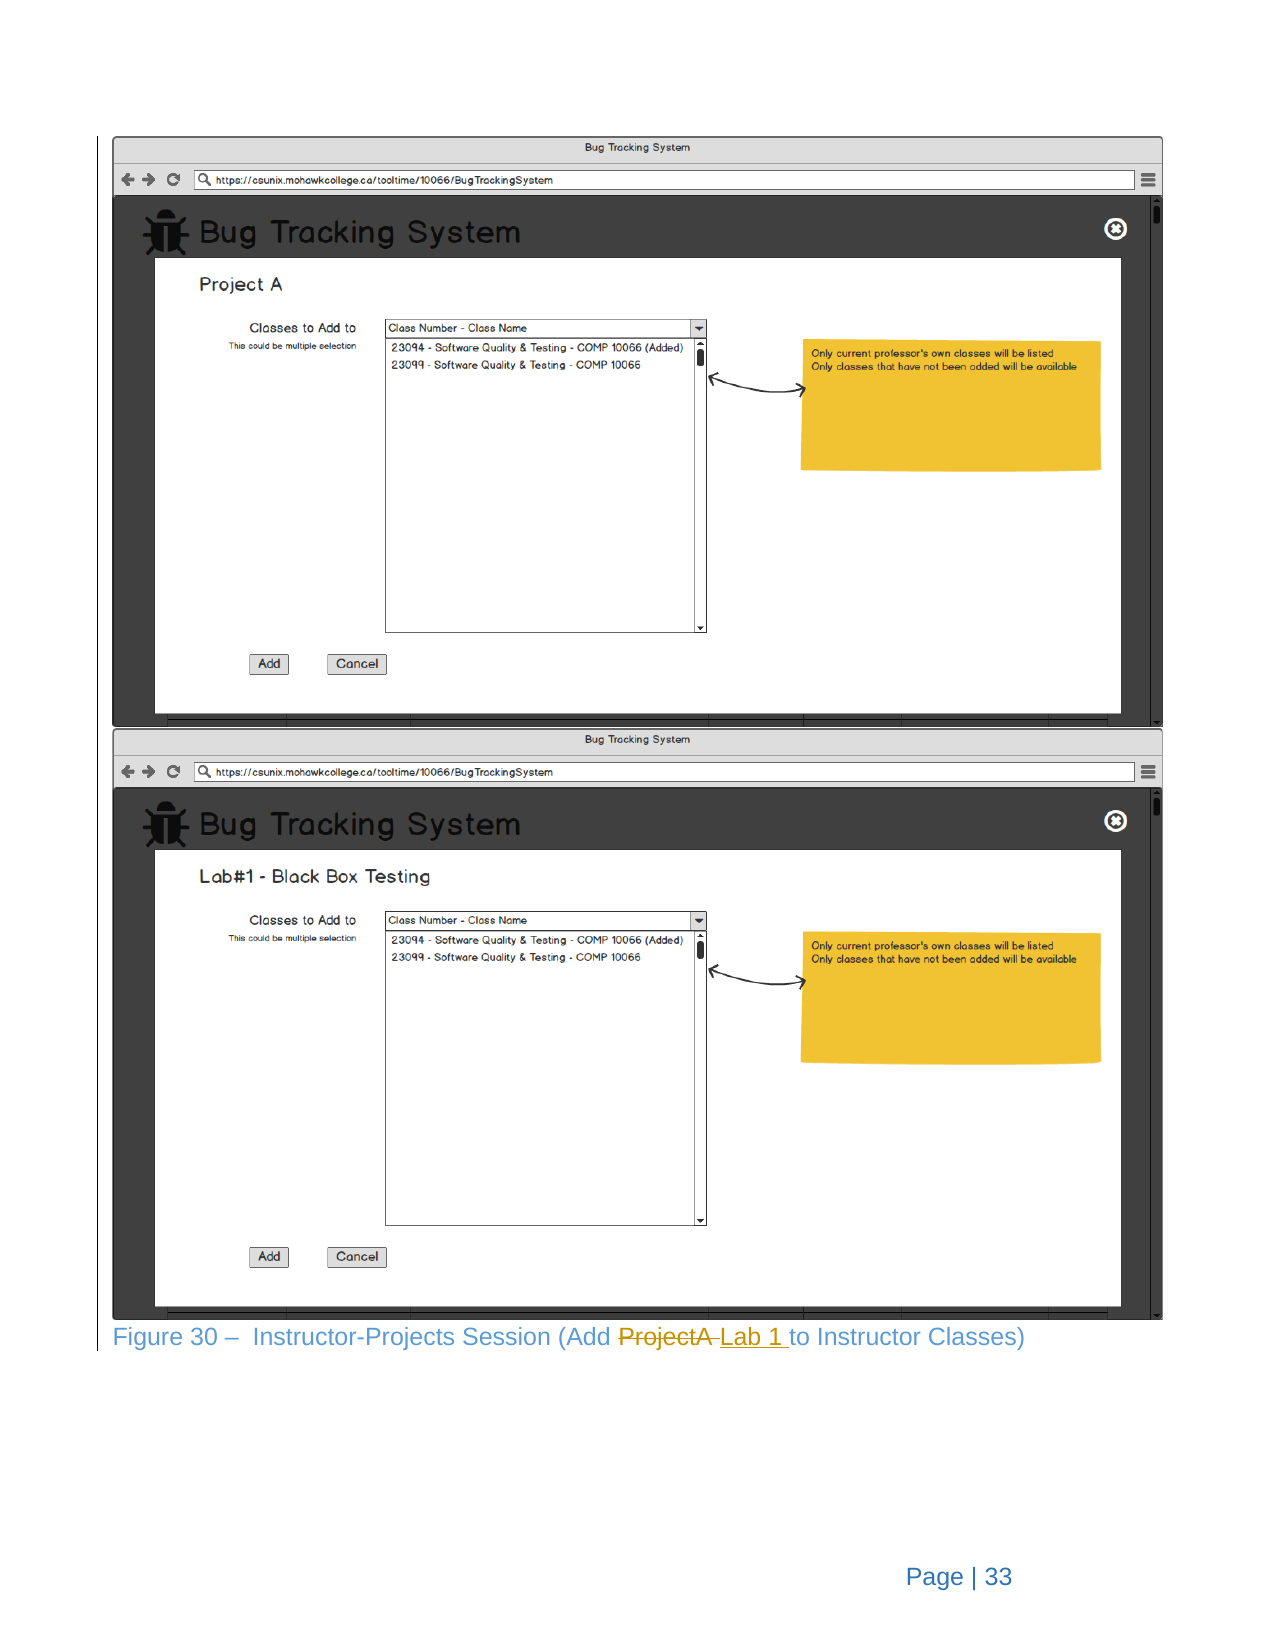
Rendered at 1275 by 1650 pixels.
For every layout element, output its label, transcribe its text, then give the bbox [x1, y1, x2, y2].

picture [112, 728, 1163, 1320]
text Figure 30 – Instructor-Projects Session (Add to Instructor Classes) [112, 1320, 1163, 1351]
picture [112, 136, 1163, 727]
